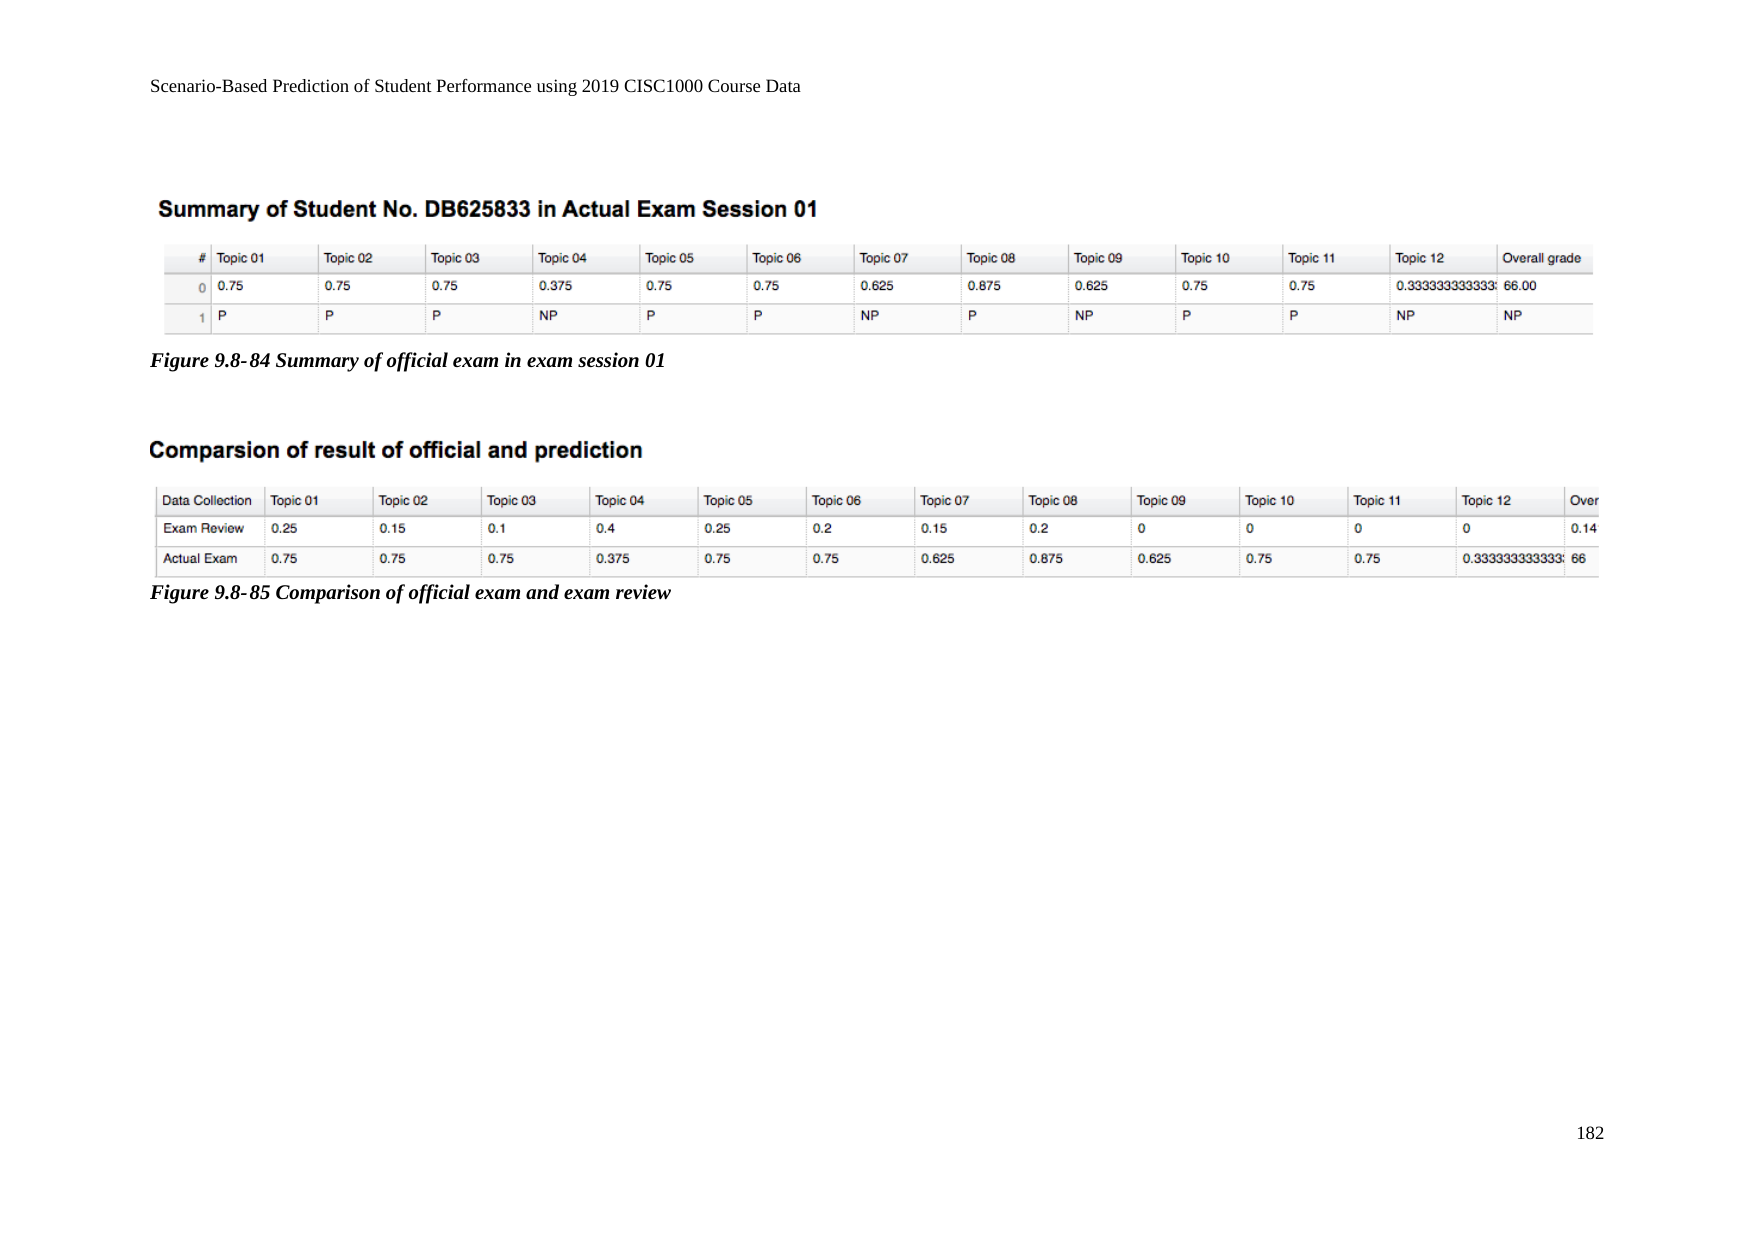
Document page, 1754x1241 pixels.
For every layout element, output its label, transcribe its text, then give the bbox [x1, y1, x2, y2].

picture [150, 187, 1604, 349]
picture [150, 429, 1604, 580]
